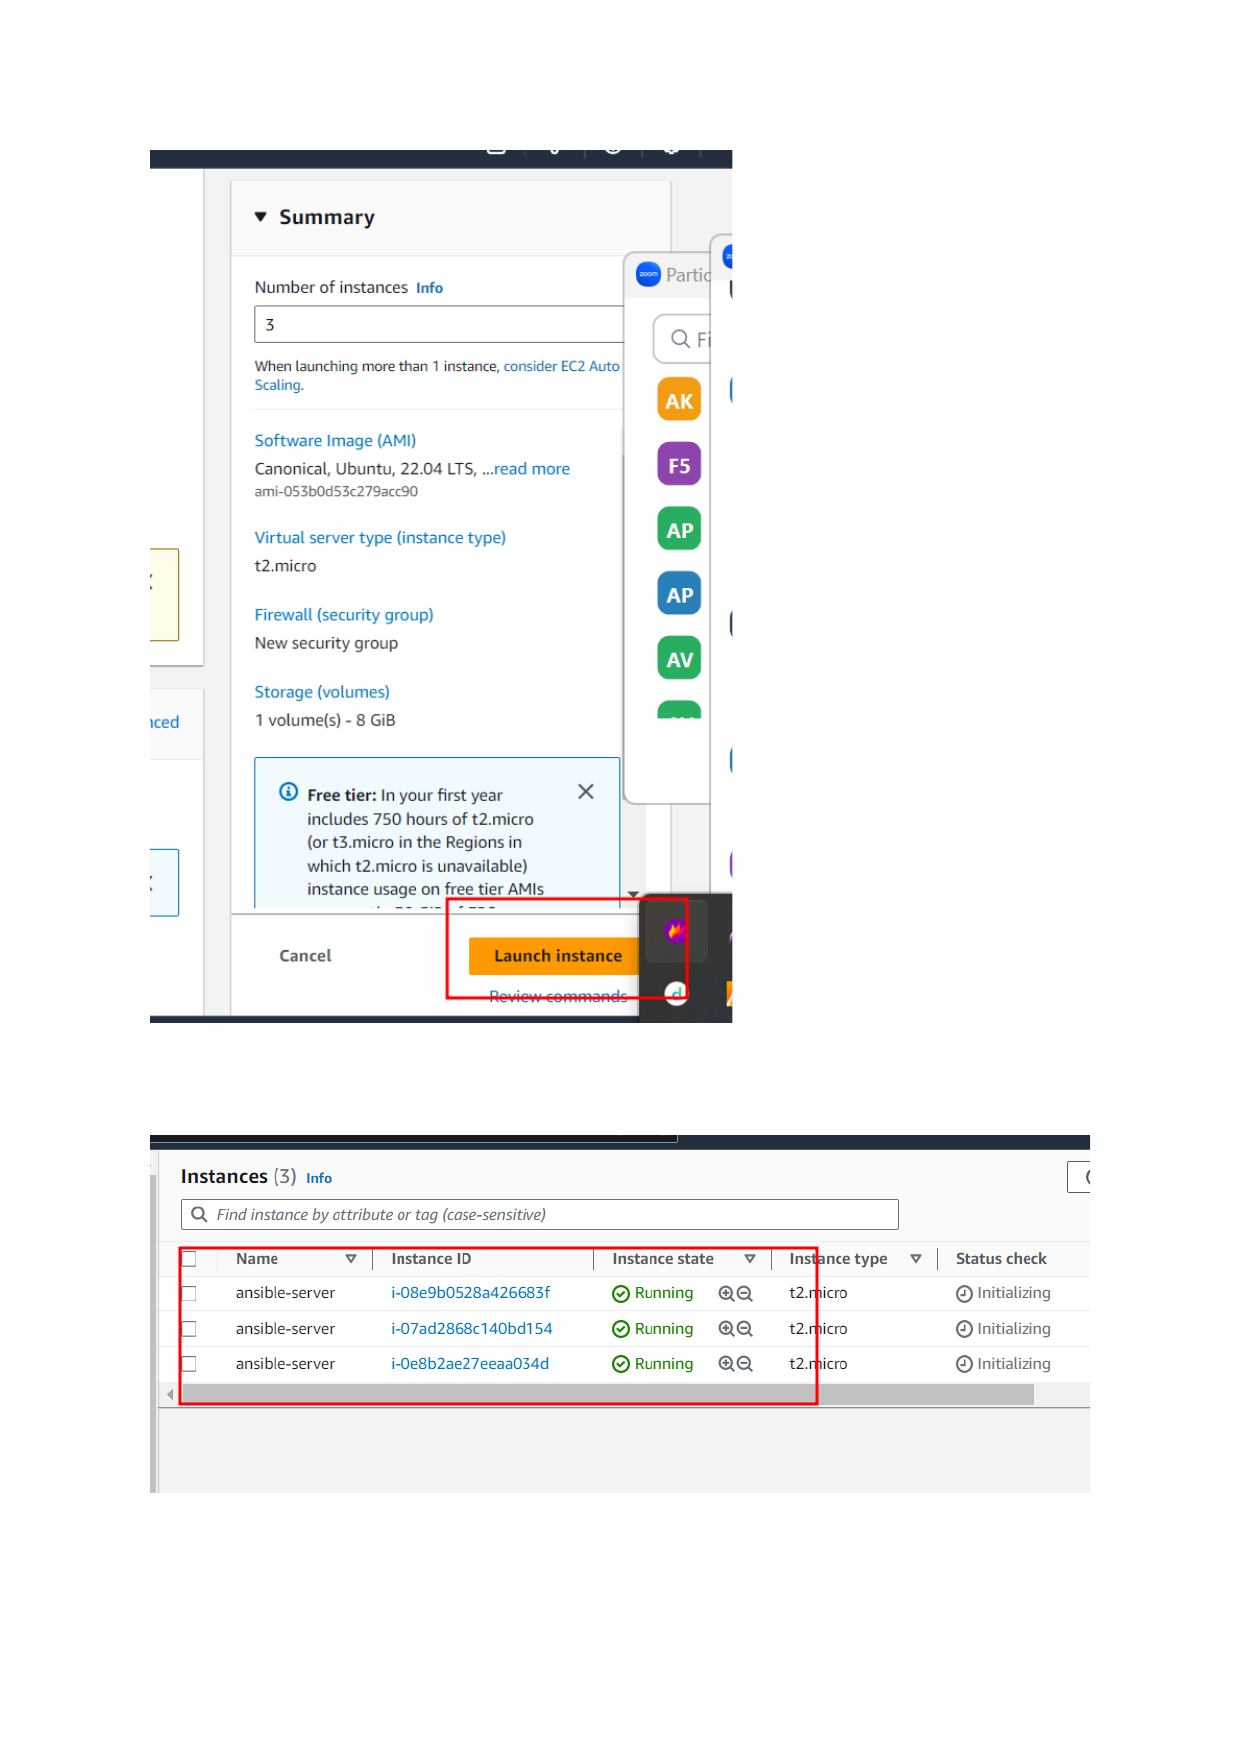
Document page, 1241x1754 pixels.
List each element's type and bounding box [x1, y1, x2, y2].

picture [150, 1135, 1091, 1493]
picture [150, 150, 733, 1023]
